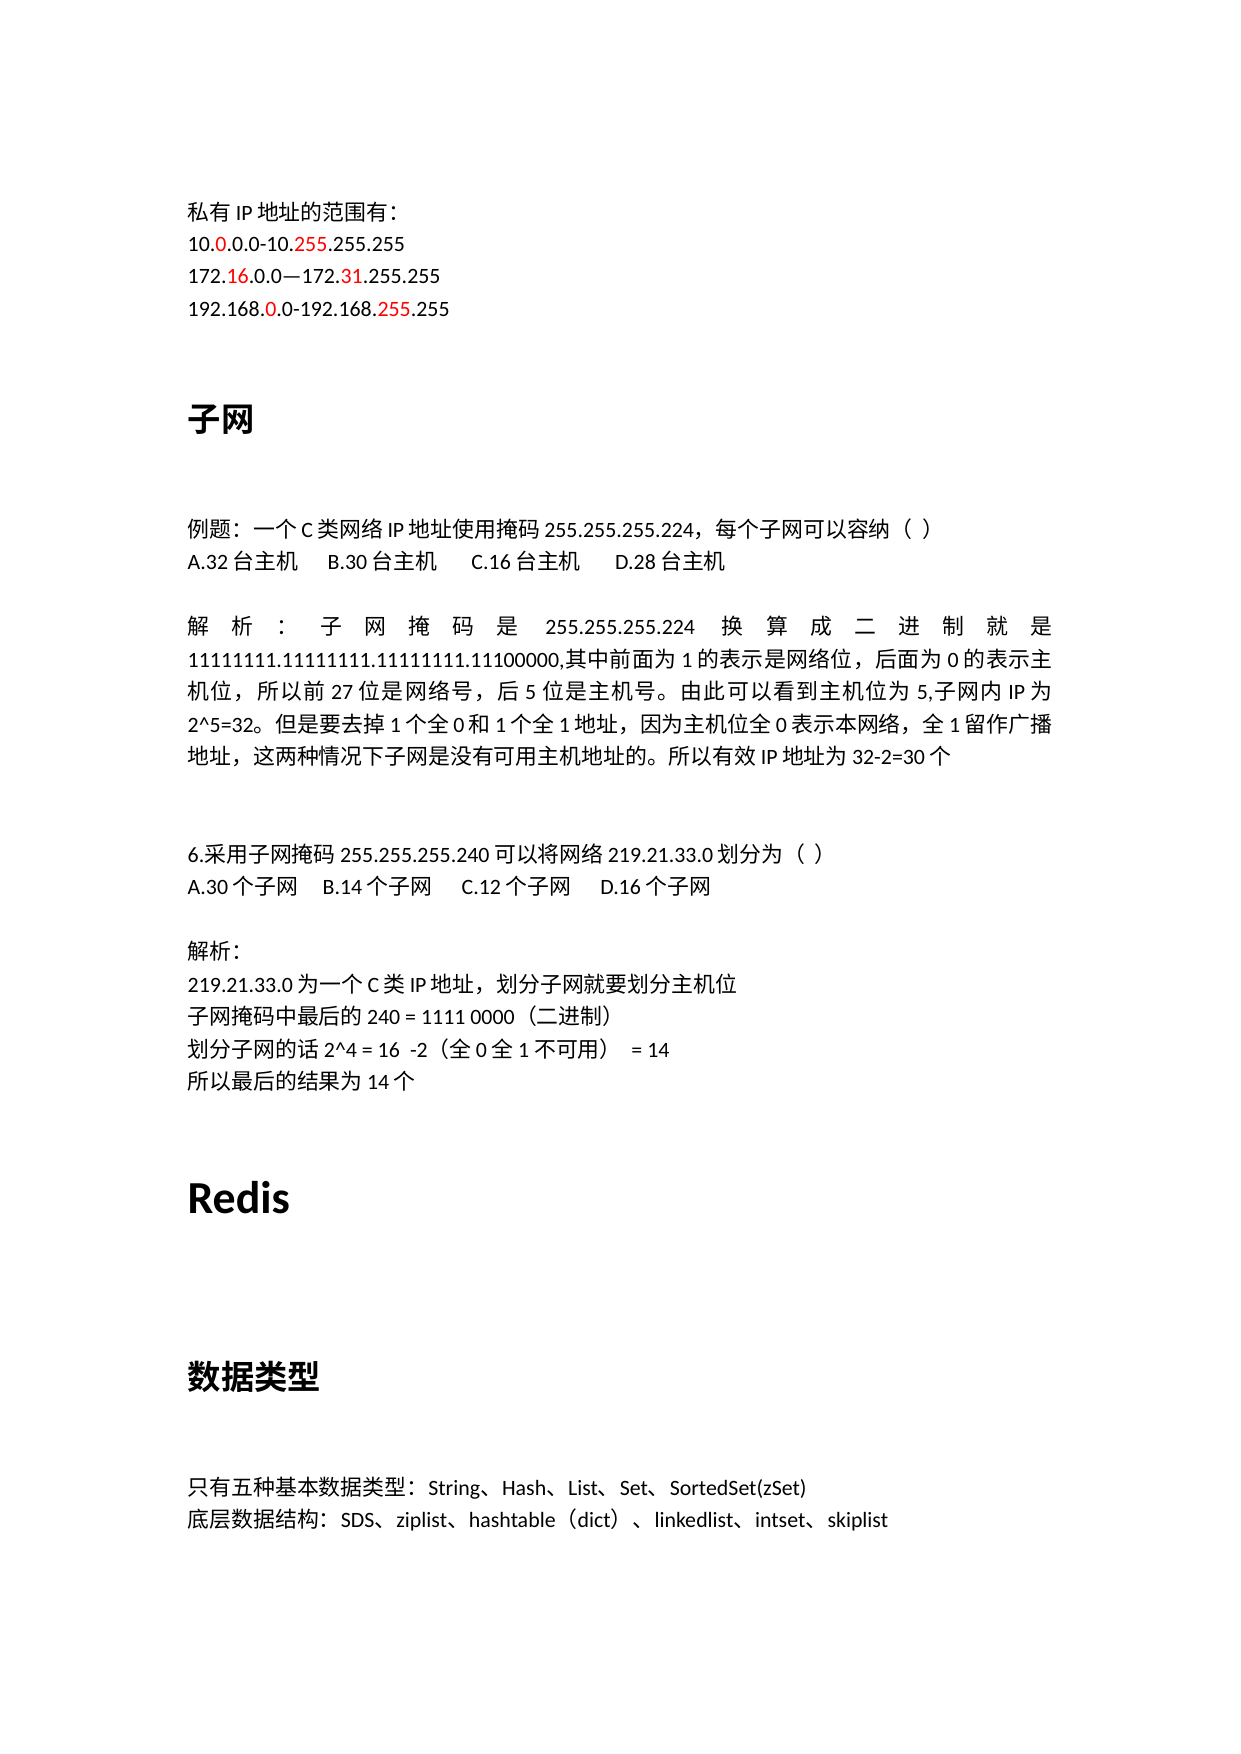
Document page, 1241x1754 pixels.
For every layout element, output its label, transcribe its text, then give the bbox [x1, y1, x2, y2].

subtitle 数据类型 [187, 1342, 1053, 1407]
text 私有IP地址的范围有： [187, 194, 1053, 227]
subtitle Redis [187, 1164, 1053, 1229]
text 解析： [187, 934, 1053, 966]
text 划分子网的话 2^4 = 16 -2（全0 全1 不可用） = 14 [187, 1031, 1053, 1064]
text 6.采用子网掩码255.255.255.240可以将网络219.21.33.0划分为（ ） [187, 836, 1053, 869]
text 子网掩码中最后的240 = 1111 0000（二进制） [187, 999, 1053, 1031]
text 例题：一个C类网络IP地址使用掩码255.255.255.224，每个子网可以容纳（ ） [187, 511, 1053, 544]
subtitle 子网 [187, 384, 1053, 449]
text 解析：子网掩码是255.255.255.224换算成二进制就是11111111.11111111.11111111.11100000,其中前面为1的表示是网络位，后面为0的表示主机位，所以前27位是网络号，后5位是主机号。由此可以看到主机位为5,子网内IP为2^5=32。但是要去掉1个全0和1个全1地址，因为主机位全0表示本网络，全1留作广播地址，这两种情况下子网是没有可用主机地址的。所以有效IP地址为32-2=30个 [187, 609, 1053, 771]
text A.32台主机 B.30台主机 C.16台主机 D.28台主机 [187, 544, 1053, 576]
text 所以最后的结果为14个 [187, 1064, 1053, 1096]
text 192.168.0.0-192.168.255.255 [187, 292, 1053, 324]
text 10.0.0.0-10.255.255.255 [187, 227, 1053, 259]
text 底层数据结构：SDS、ziplist、hashtable（dict）、linkedlist、intset、skiplist [187, 1502, 1053, 1534]
text 172.16.0.0—172.31.255.255 [187, 259, 1053, 292]
text 219.21.33.0为一个C类IP地址，划分子网就要划分主机位 [187, 966, 1053, 999]
text A.30个子网 B.14个子网 C.12个子网 D.16个子网 [187, 869, 1053, 901]
text 只有五种基本数据类型：String、Hash、List、Set、SortedSet(zSet) [187, 1469, 1053, 1502]
